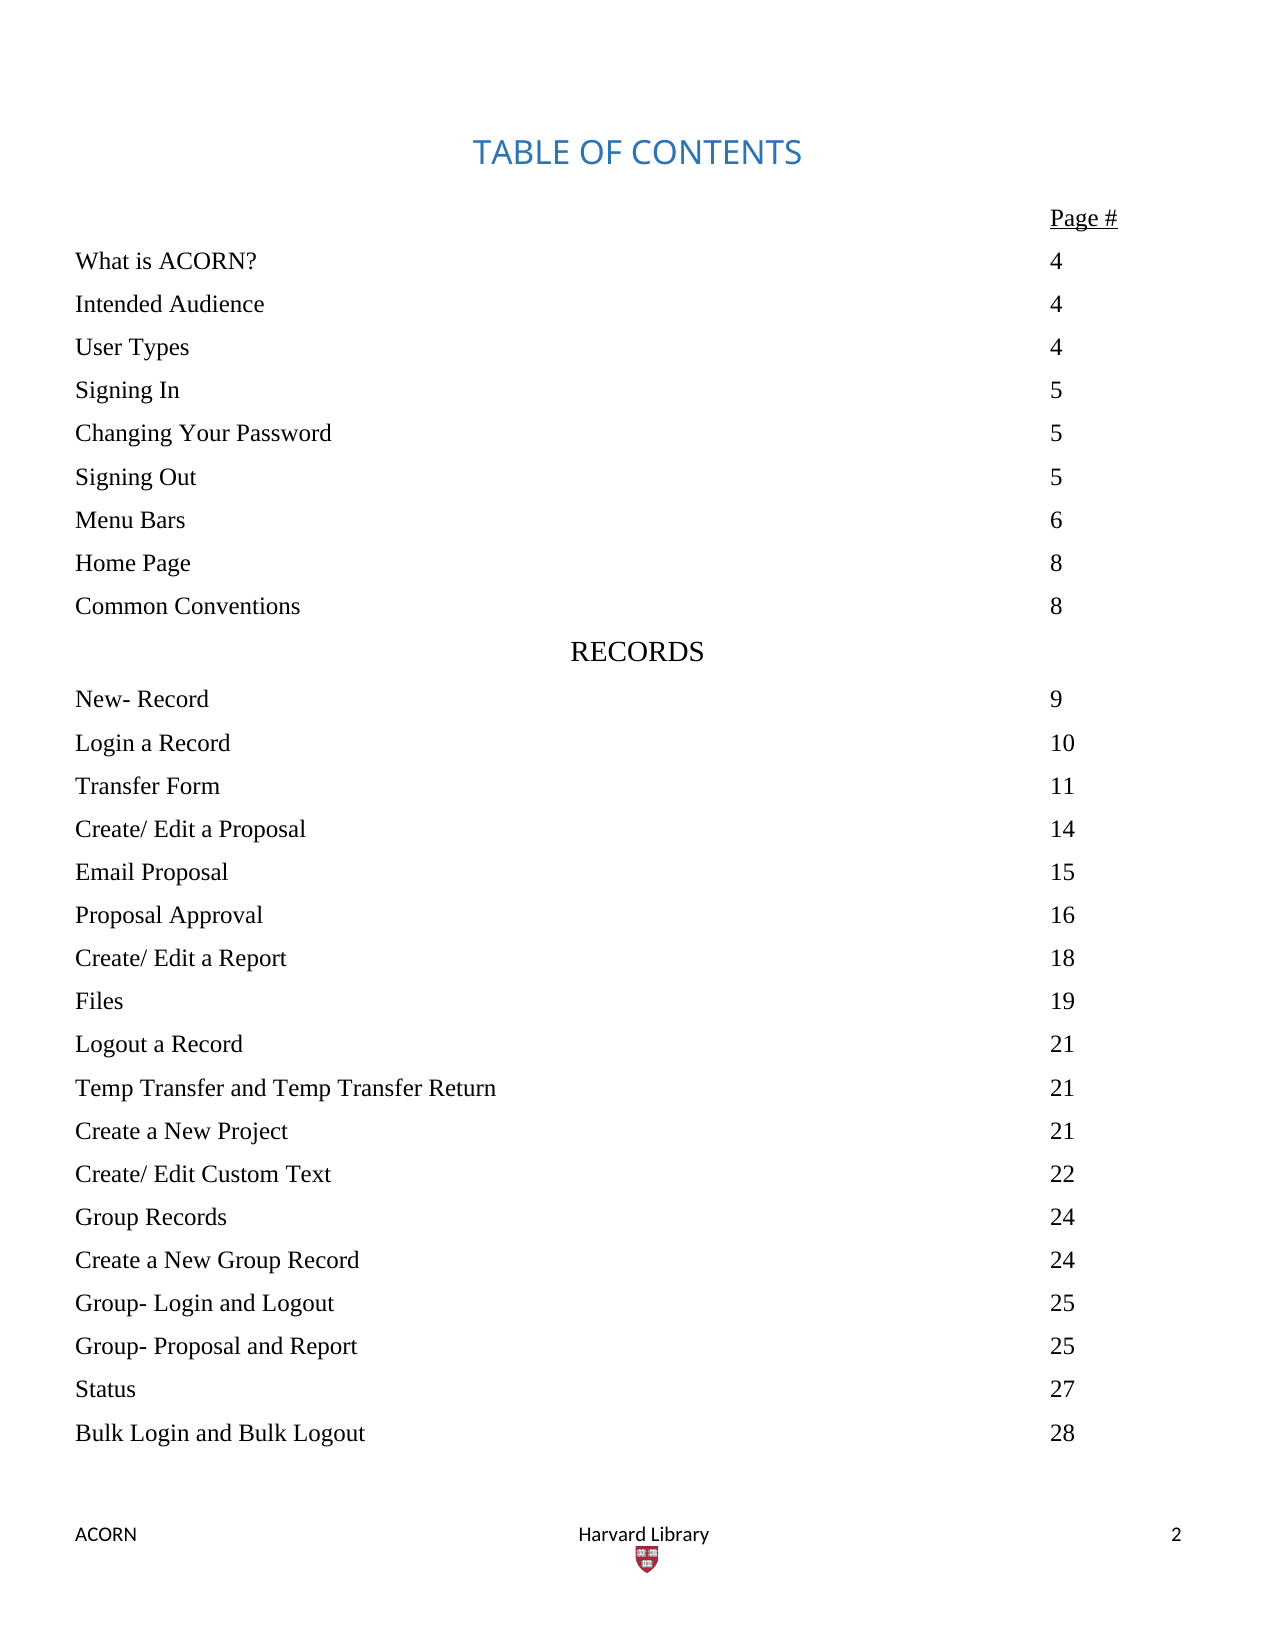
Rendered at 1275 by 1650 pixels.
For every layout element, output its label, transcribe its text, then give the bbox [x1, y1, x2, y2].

text Status 27 [75, 1374, 1200, 1403]
text Group Records 24 [75, 1202, 1200, 1231]
text Email Proposal 15 [75, 857, 1200, 886]
text Signing Out 5 [75, 462, 1200, 490]
text New- Record 9 [75, 684, 1200, 713]
text User Types 4 [75, 332, 1200, 361]
text Login a Record 10 [75, 728, 1200, 756]
text Page # [75, 203, 1200, 232]
text Transfer Form 11 [75, 771, 1200, 799]
text Logout a Record 21 [75, 1029, 1200, 1058]
text Changing Your Password 5 [75, 418, 1200, 447]
text Create/ Edit a Report 18 [75, 943, 1200, 972]
text Menu Bars 6 [75, 505, 1200, 533]
text Files 19 [75, 986, 1200, 1015]
text Group- Login and Logout 25 [75, 1288, 1200, 1317]
text Proposal Approval 16 [75, 900, 1200, 929]
text Intended Audience 4 [75, 289, 1200, 318]
text Home Page 8 [75, 548, 1200, 577]
text What is ACORN? 4 [75, 246, 1200, 275]
text Temp Transfer and Temp Transfer Return 21 [75, 1073, 1200, 1101]
text Create/ Edit Custom Text 22 [75, 1159, 1200, 1188]
text Create a New Group Record 24 [75, 1245, 1200, 1274]
text RECORDS [75, 634, 1200, 668]
text Group- Proposal and Report 25 [75, 1331, 1200, 1360]
text Bulk Login and Bulk Logout 28 [75, 1418, 1200, 1446]
text Create a New Project 21 [75, 1116, 1200, 1144]
subtitle TABLE OF CONTENTS [75, 129, 1200, 174]
text Create/ Edit a Proposal 14 [75, 814, 1200, 843]
text Signing In 5 [75, 375, 1200, 404]
picture [635, 1546, 659, 1573]
text Common Conventions 8 [75, 591, 1200, 620]
